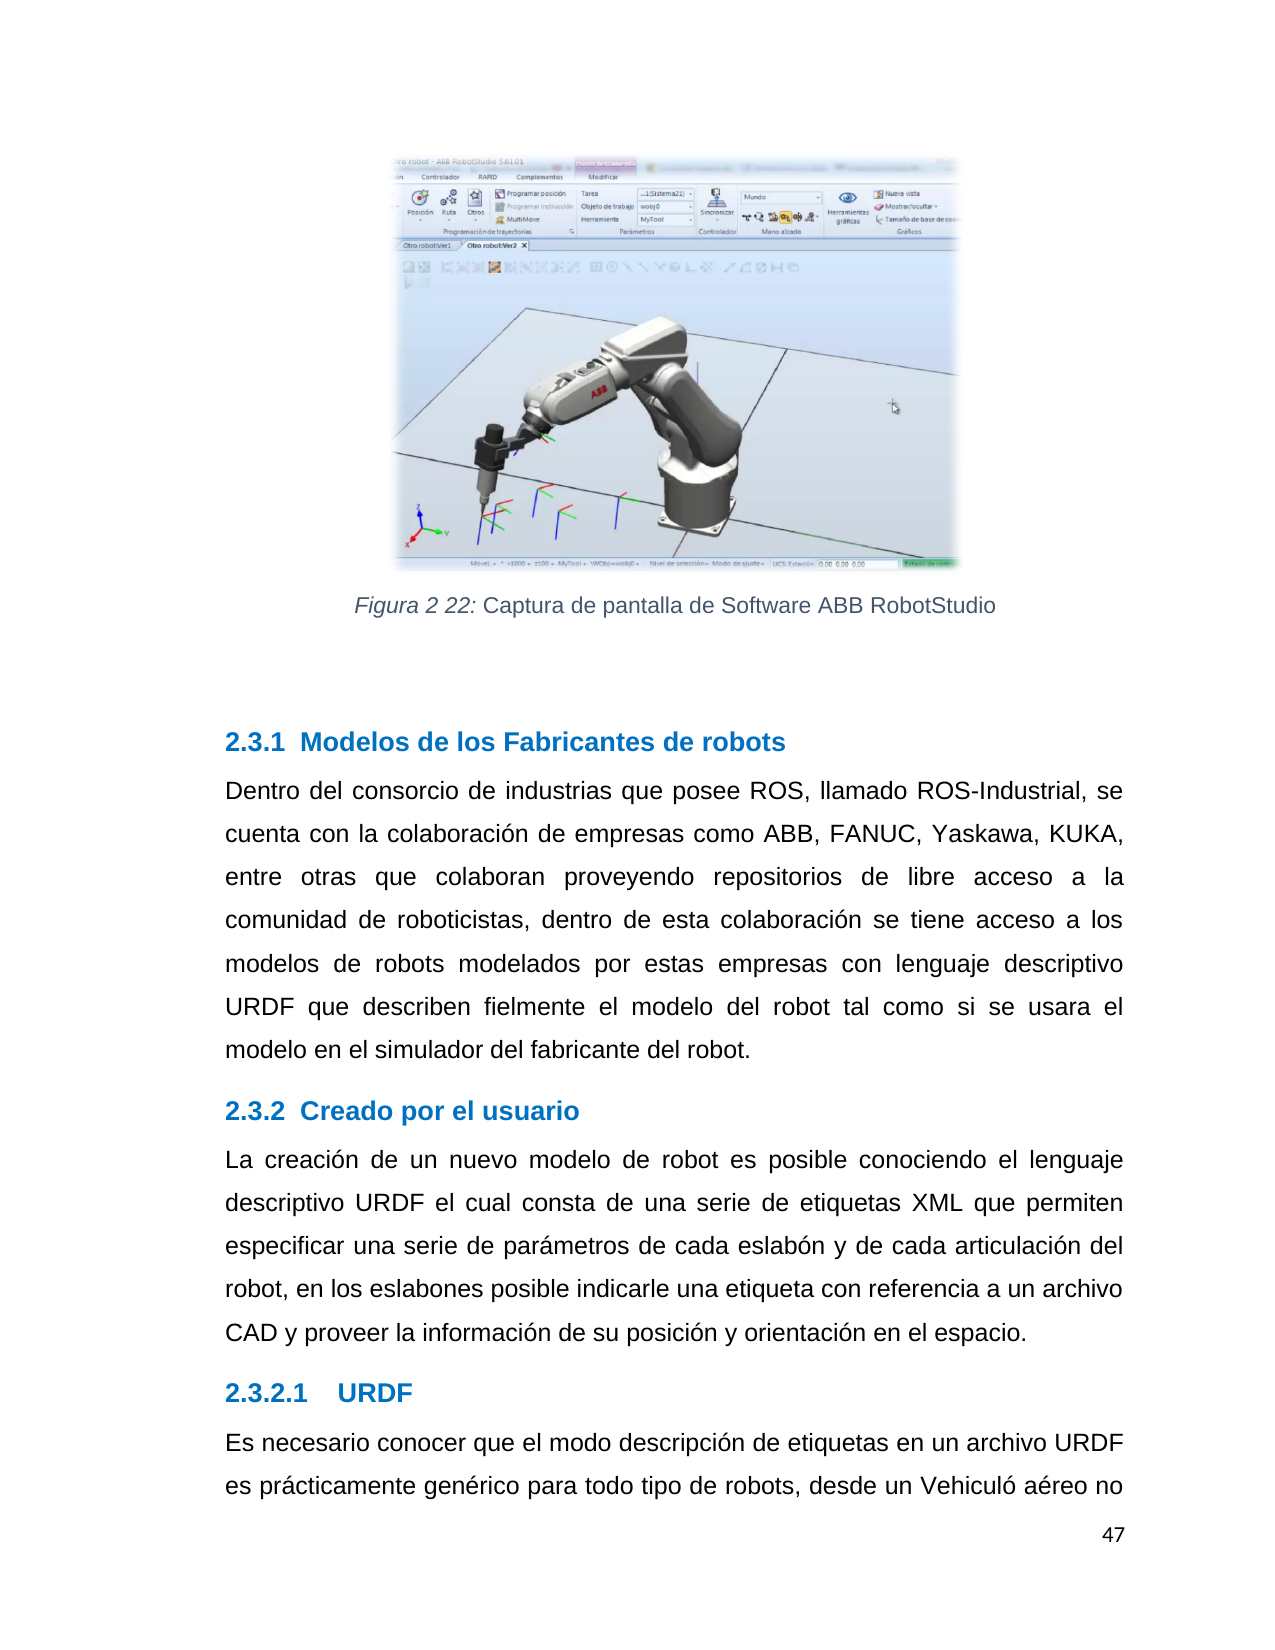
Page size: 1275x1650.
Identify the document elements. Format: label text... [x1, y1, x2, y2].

text Dentro del consorcio de industrias que posee ROS, llamado ROS-Industrial, se cuenta con la colaboración de empresas como ABB, FANUC, Yaskawa, KUKA, entre otras que colaboran proveyendo repositorios de libre acceso a la comunidad de roboticistas, dentro de esta colaboración se tiene acceso a los modelos de robots modelados por estas empresas con lenguaje descriptivo URDF que describen fielmente el modelo del robot tal como si se usara el modelo en el simulador del fabricante del robot. [225, 776, 1125, 1063]
list Modelos de los Fabricantes de robots [225, 726, 1125, 757]
list URDF [225, 1377, 1125, 1408]
text Figura 2 22: Captura de pantalla de Software ABB RobotStudio [225, 592, 1125, 618]
text La creación de un nuevo modelo de robot es posible conociendo el lenguaje descriptivo URDF el cual consta de una serie de etiquetas XML que permiten especificar una serie de parámetros de cada eslabón y de cada articulación del robot, en los eslabones posible indicarle una etiqueta con referencia a un archivo CAD y proveer la información de su posición y orientación en el espacio. [225, 1145, 1125, 1346]
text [225, 1428, 1125, 1499]
list Creado por el usuario [225, 1094, 1125, 1126]
picture [403, 168, 949, 560]
